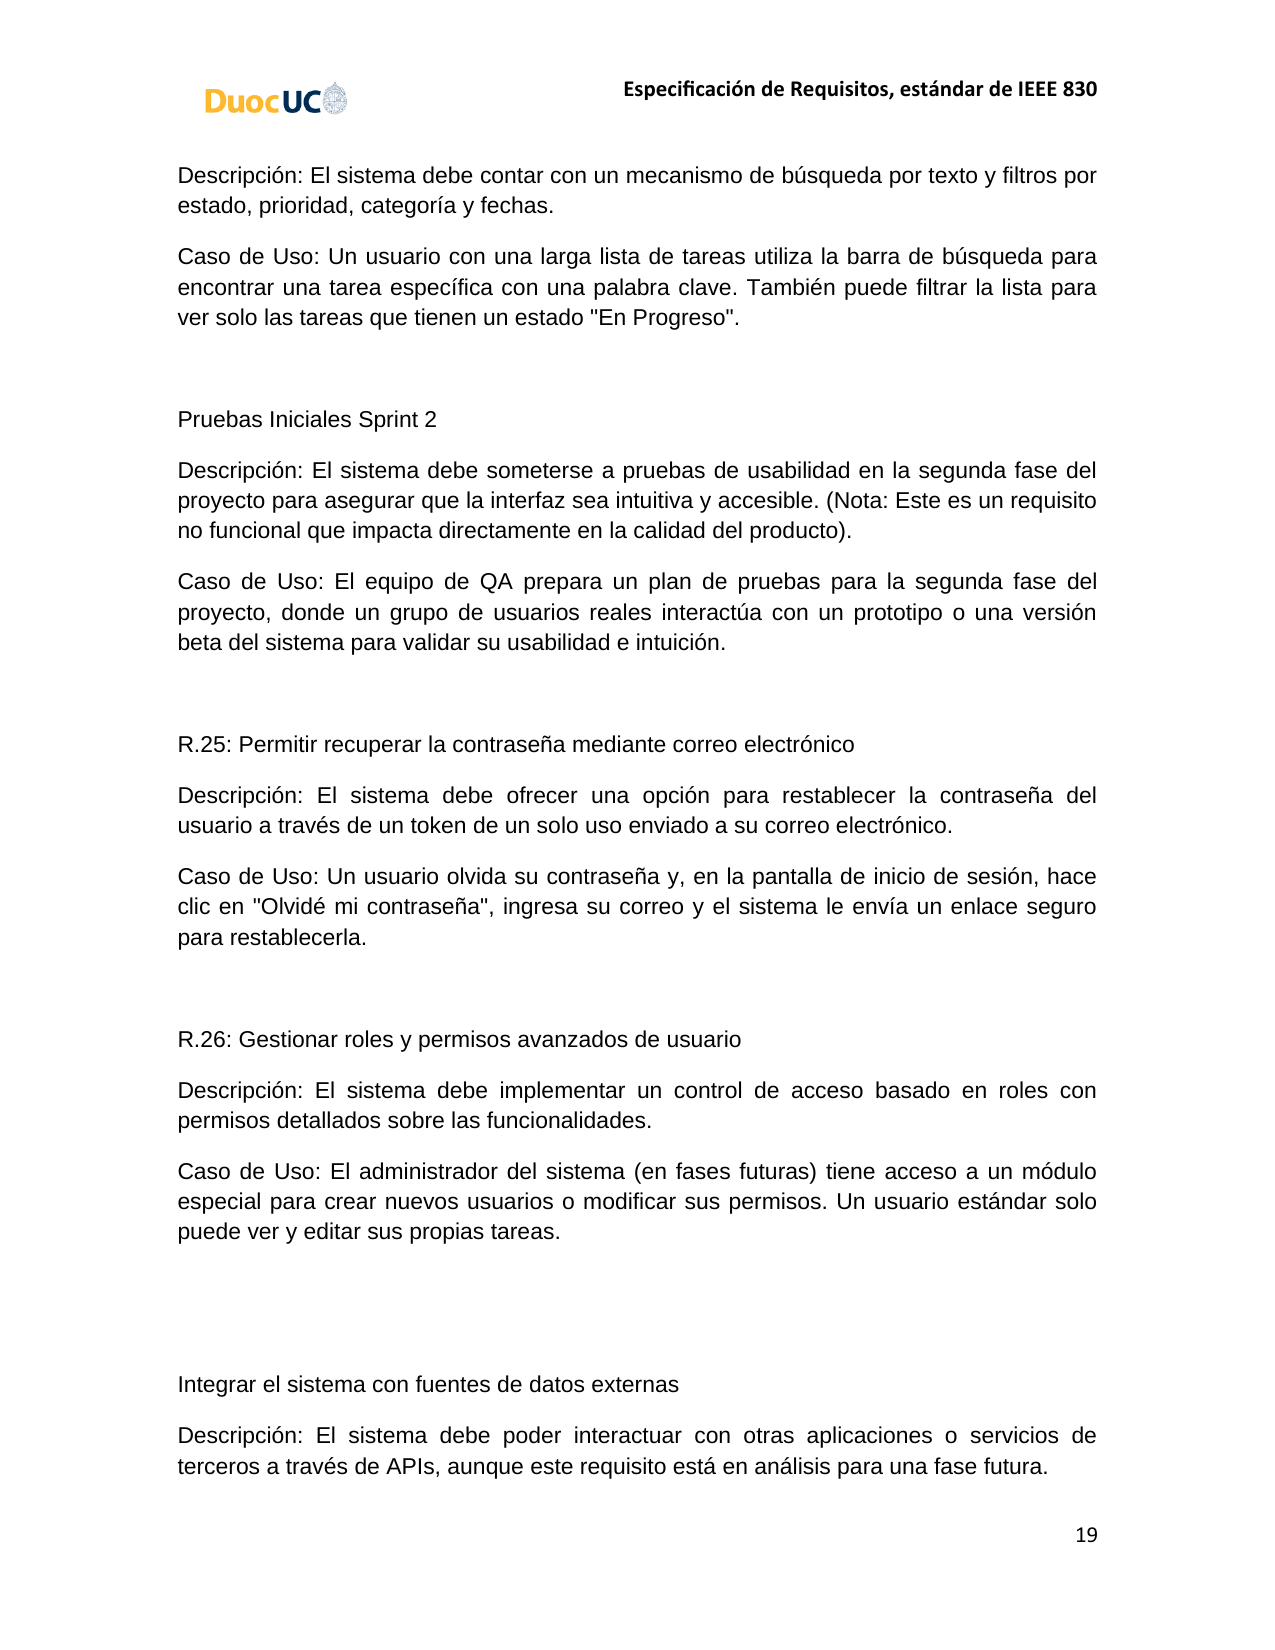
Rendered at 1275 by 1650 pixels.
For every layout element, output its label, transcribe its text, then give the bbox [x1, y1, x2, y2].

text Caso de Uso: El equipo de QA prepara un plan de pruebas para la segunda fase del proyecto, donde un grupo de usuarios reales interactúa con un prototipo o una versión beta del sistema para validar su usabilidad e intuición. [177, 568, 1098, 655]
picture [198, 78, 352, 117]
text Caso de Uso: Un usuario olvida su contraseña y, en la pantalla de inicio de sesión, hace clic en "Olvidé mi contraseña", ingresa su correo y el sistema le envía un enlace seguro para restablecerla. [177, 863, 1098, 950]
text Descripción: El sistema debe ofrecer una opción para restablecer la contraseña del usuario a través de un token de un solo uso enviado a su correo electrónico. [177, 782, 1098, 838]
text Descripción: El sistema debe implementar un control de acceso basado en roles con permisos detallados sobre las funcionalidades. [177, 1077, 1098, 1133]
text Pruebas Iniciales Sprint 2 [177, 406, 1098, 432]
text R.25: Permitir recuperar la contraseña mediante correo electrónico [177, 731, 1098, 757]
text Caso de Uso: Un usuario con una larga lista de tareas utiliza la barra de búsqueda para encontrar una tarea específica con una palabra clave. También puede filtrar la lista para ver solo las tareas que tienen un estado "En Progreso". [177, 243, 1098, 330]
text Descripción: El sistema debe contar con un mecanismo de búsqueda por texto y filtros por estado, prioridad, categoría y fechas. [177, 162, 1098, 218]
text Descripción: El sistema debe poder interactuar con otras aplicaciones o servicios de terceros a través de APIs, aunque este requisito está en análisis para una fase futura. [177, 1422, 1098, 1479]
text Caso de Uso: El administrador del sistema (en fases futuras) tiene acceso a un módulo especial para crear nuevos usuarios o modificar sus permisos. Un usuario estándar solo puede ver y editar sus propias tareas. [177, 1158, 1098, 1244]
text R.26: Gestionar roles y permisos avanzados de usuario [177, 1026, 1098, 1052]
text Descripción: El sistema debe someterse a pruebas de usabilidad en la segunda fase del proyecto para asegurar que la interfaz sea intuitiva y accesible. (Nota: Este es un requisito no funcional que impacta directamente en la calidad del producto). [177, 457, 1098, 543]
text Integrar el sistema con fuentes de datos externas [177, 1371, 1098, 1398]
